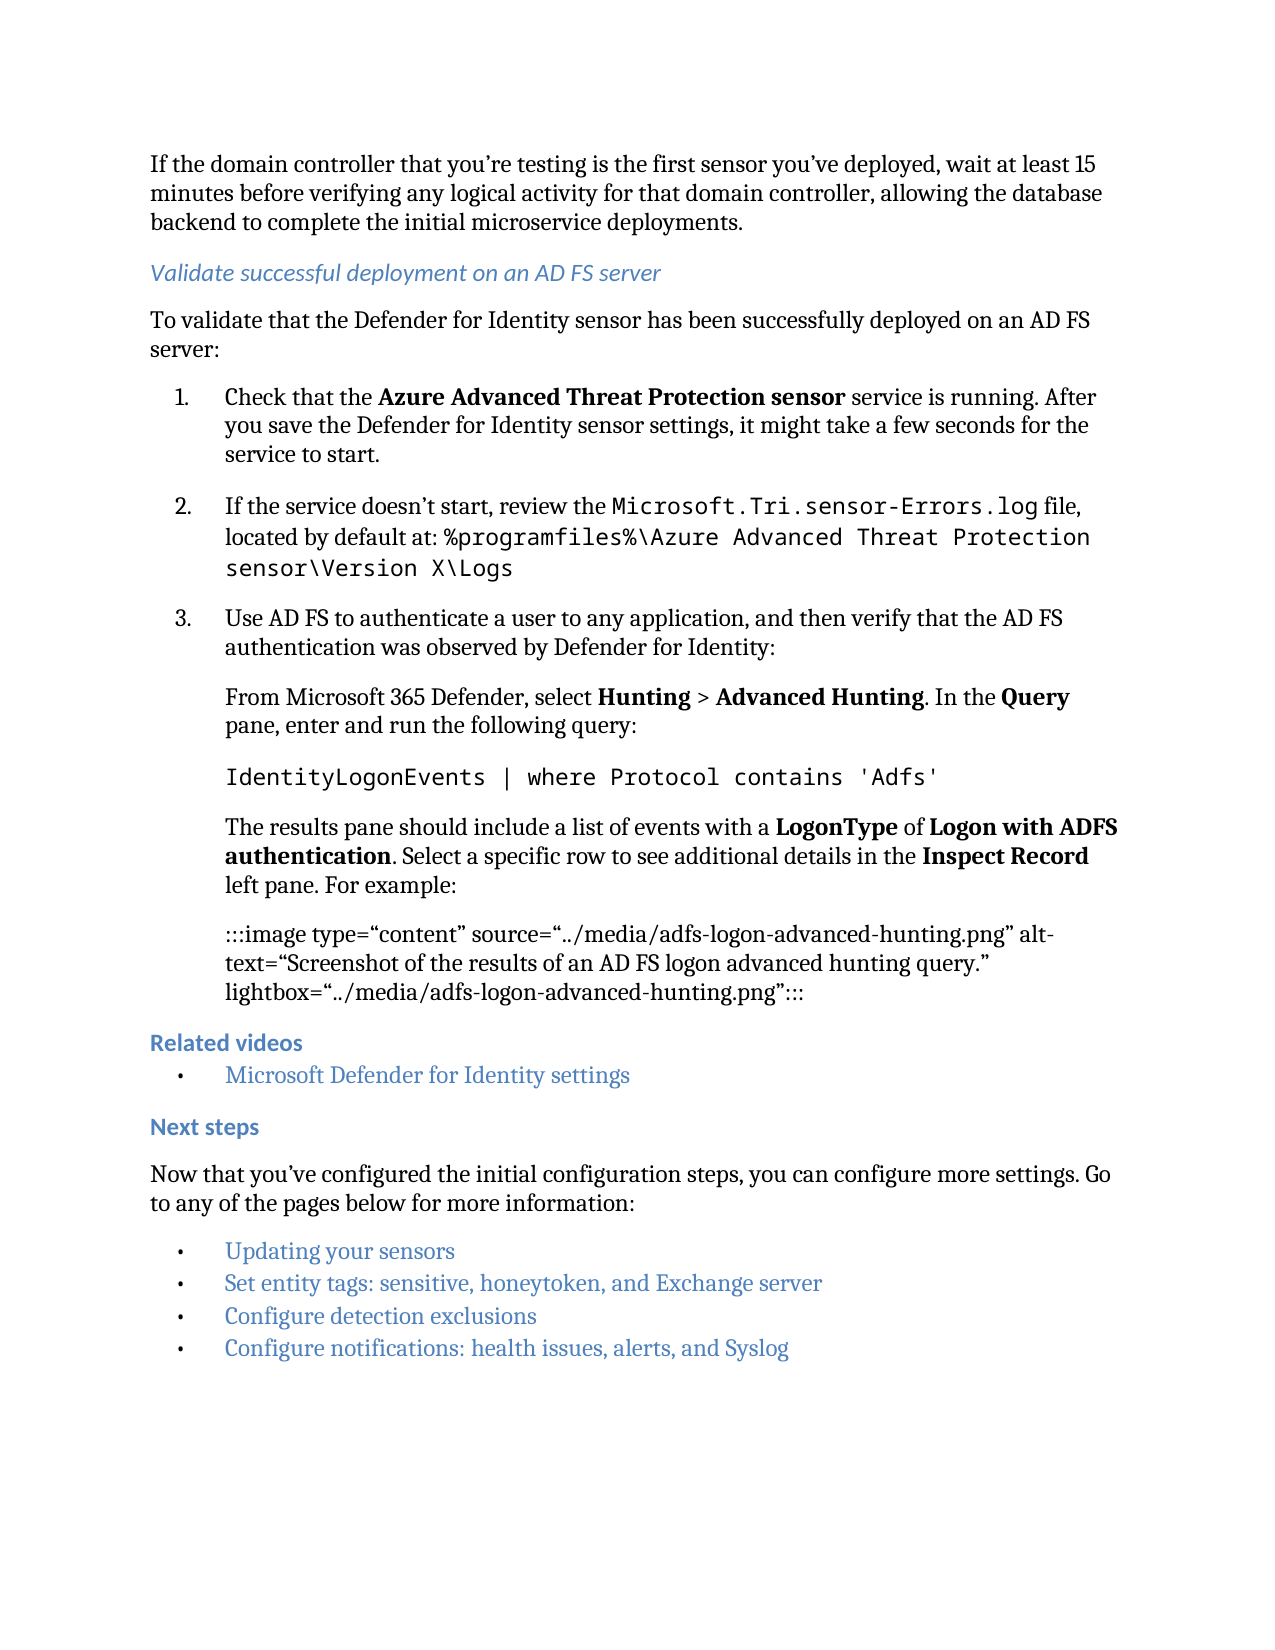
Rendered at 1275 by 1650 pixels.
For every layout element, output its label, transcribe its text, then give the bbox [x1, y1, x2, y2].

list The results pane should include a list of events with a LogonType of Logon with ADFS authentication. Select a specific row to see additional details in the Inspect Record left pane. For example: [175, 813, 1125, 899]
list Set entity tags: sensitive, honeytoken, and Exchange server [175, 1269, 1125, 1298]
list IdentityLogonEvents | where Protocol contains 'Adfs' [175, 761, 1125, 792]
text To validate that the Defender for Identity sensor has been successfully deployed on an AD FS server: [150, 306, 1125, 364]
list Use AD FS to authenticate a user to any application, and then verify that the AD FS authentication was observed by Defender for Identity: [175, 604, 1125, 662]
list Updating your sensors [175, 1237, 1125, 1265]
text If the domain controller that you’re testing is the first sensor you’ve deployed, wait at least 15 minutes before verifying any logical activity for that domain controller, allowing the database backend to complete the initial microservice deployments. [150, 150, 1125, 236]
subtitle Related videos [150, 1027, 1125, 1058]
list :::image type=“content” source=“../media/adfs-logon-advanced-hunting.png” alt-text=“Screenshot of the results of an AD FS logon advanced hunting query.” lightbox=“../media/adfs-logon-advanced-hunting.png”::: [175, 920, 1125, 1006]
list If the service doesn’t start, review the Microsoft.Tri.sensor-Errors.log file, located by default at: %programfiles%\Azure Advanced Threat Protection sensor\Version X\Logs [175, 490, 1125, 583]
text Now that you’ve configured the initial configuration steps, you can configure more settings. Go to any of the pages below for more information: [150, 1160, 1125, 1218]
subtitle Validate successful deployment on an AD FS server [150, 257, 1125, 288]
list Check that the Azure Advanced Threat Protection sensor service is running. After you save the Defender for Identity sensor settings, it might take a few seconds for the service to start. [175, 383, 1125, 469]
list Configure detection exclusions [175, 1302, 1125, 1330]
list Configure notifications: health issues, alerts, and Syslog [175, 1334, 1125, 1363]
subtitle Next steps [150, 1111, 1125, 1142]
list From Microsoft 365 Defender, select Hunting > Advanced Hunting. In the Query pane, enter and run the following query: [175, 683, 1125, 740]
list Microsoft Defender for Identity settings [175, 1061, 1125, 1090]
